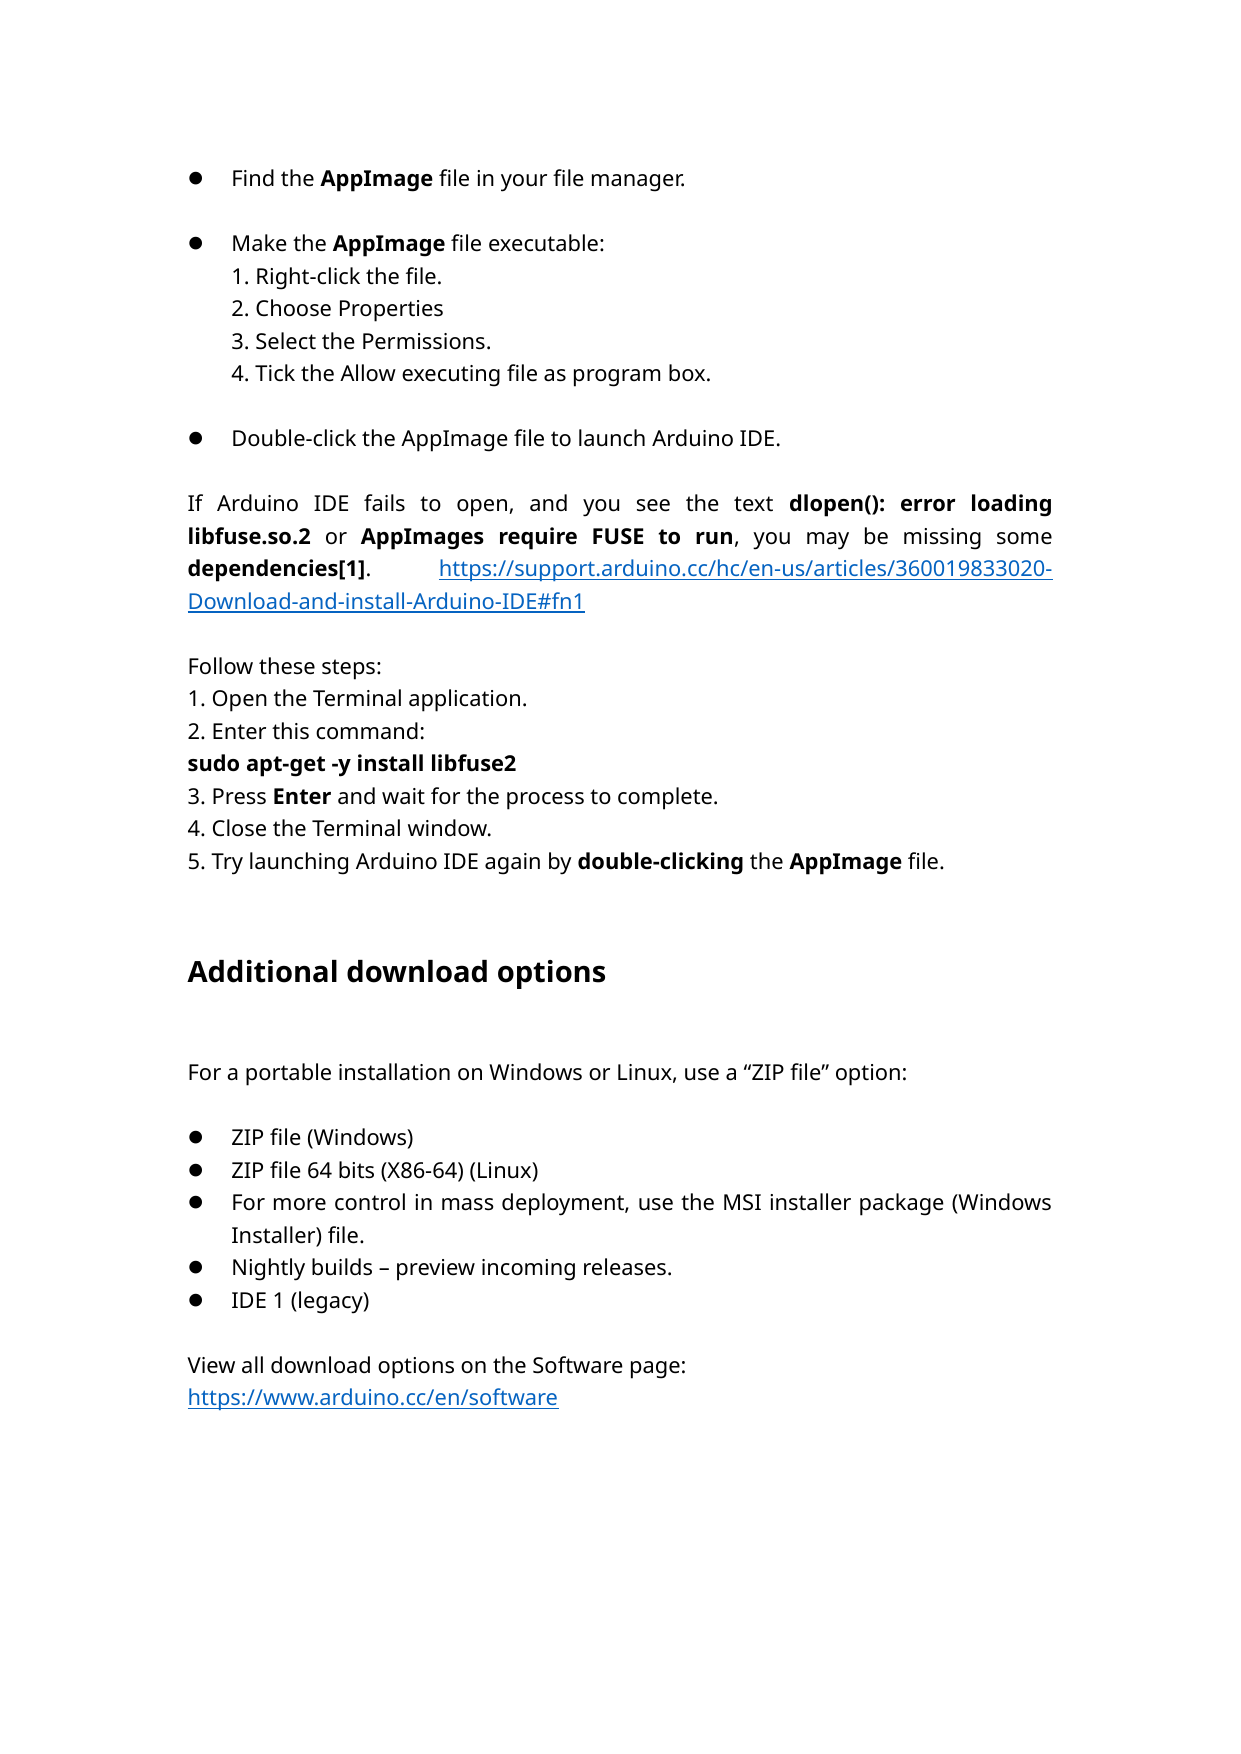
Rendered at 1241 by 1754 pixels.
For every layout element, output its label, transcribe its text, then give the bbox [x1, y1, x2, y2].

text 2. Enter this command: [187, 714, 1053, 747]
list For more control in mass deployment, use the MSI installer package (Windows Installer) file. [187, 1186, 1053, 1251]
text 1. Open the Terminal application. [187, 682, 1053, 714]
list Double-click the AppImage file to launch Arduino IDE. [187, 422, 1053, 454]
text 1. Right-click the file. [187, 259, 1053, 292]
text 4. Close the Terminal window. [187, 812, 1053, 844]
text 3. Press Enter and wait for the process to complete. [187, 779, 1053, 812]
subtitle Additional download options [187, 939, 1053, 1004]
text https://www.arduino.cc/en/software [187, 1381, 1053, 1413]
text Follow these steps: [187, 649, 1053, 682]
text 3. Select the Permissions. [187, 324, 1053, 357]
text For a portable installation on Windows or Linux, use a “ZIP file” option: [187, 1056, 1053, 1088]
list Make the AppImage file executable: [187, 227, 1053, 259]
text 5. Try launching Arduino IDE again by double-clicking the AppImage file. [187, 844, 1053, 877]
list ZIP file (Windows) [187, 1121, 1053, 1153]
text 2. Choose Properties [187, 292, 1053, 324]
list Find the AppImage file in your file manager. [187, 162, 1053, 194]
list IDE 1 (legacy) [187, 1283, 1053, 1316]
list Nightly builds – preview incoming releases. [187, 1251, 1053, 1283]
list ZIP file 64 bits (X86-64) (Linux) [187, 1153, 1053, 1186]
text View all download options on the Software page: [187, 1348, 1053, 1381]
text If Arduino IDE fails to open, and you see the text dlopen(): error loading libfuse.so.2 or AppImages require FUSE to run, you may be missing some dependencies[1]. https://support.arduino.cc/hc/en-us/articles/360019833020-Download-and-install-Arduino-IDE#fn1 [187, 487, 1053, 617]
text sudo apt-get -y install libfuse2 [187, 747, 1053, 779]
text 4. Tick the Allow executing file as program box. [187, 357, 1053, 389]
